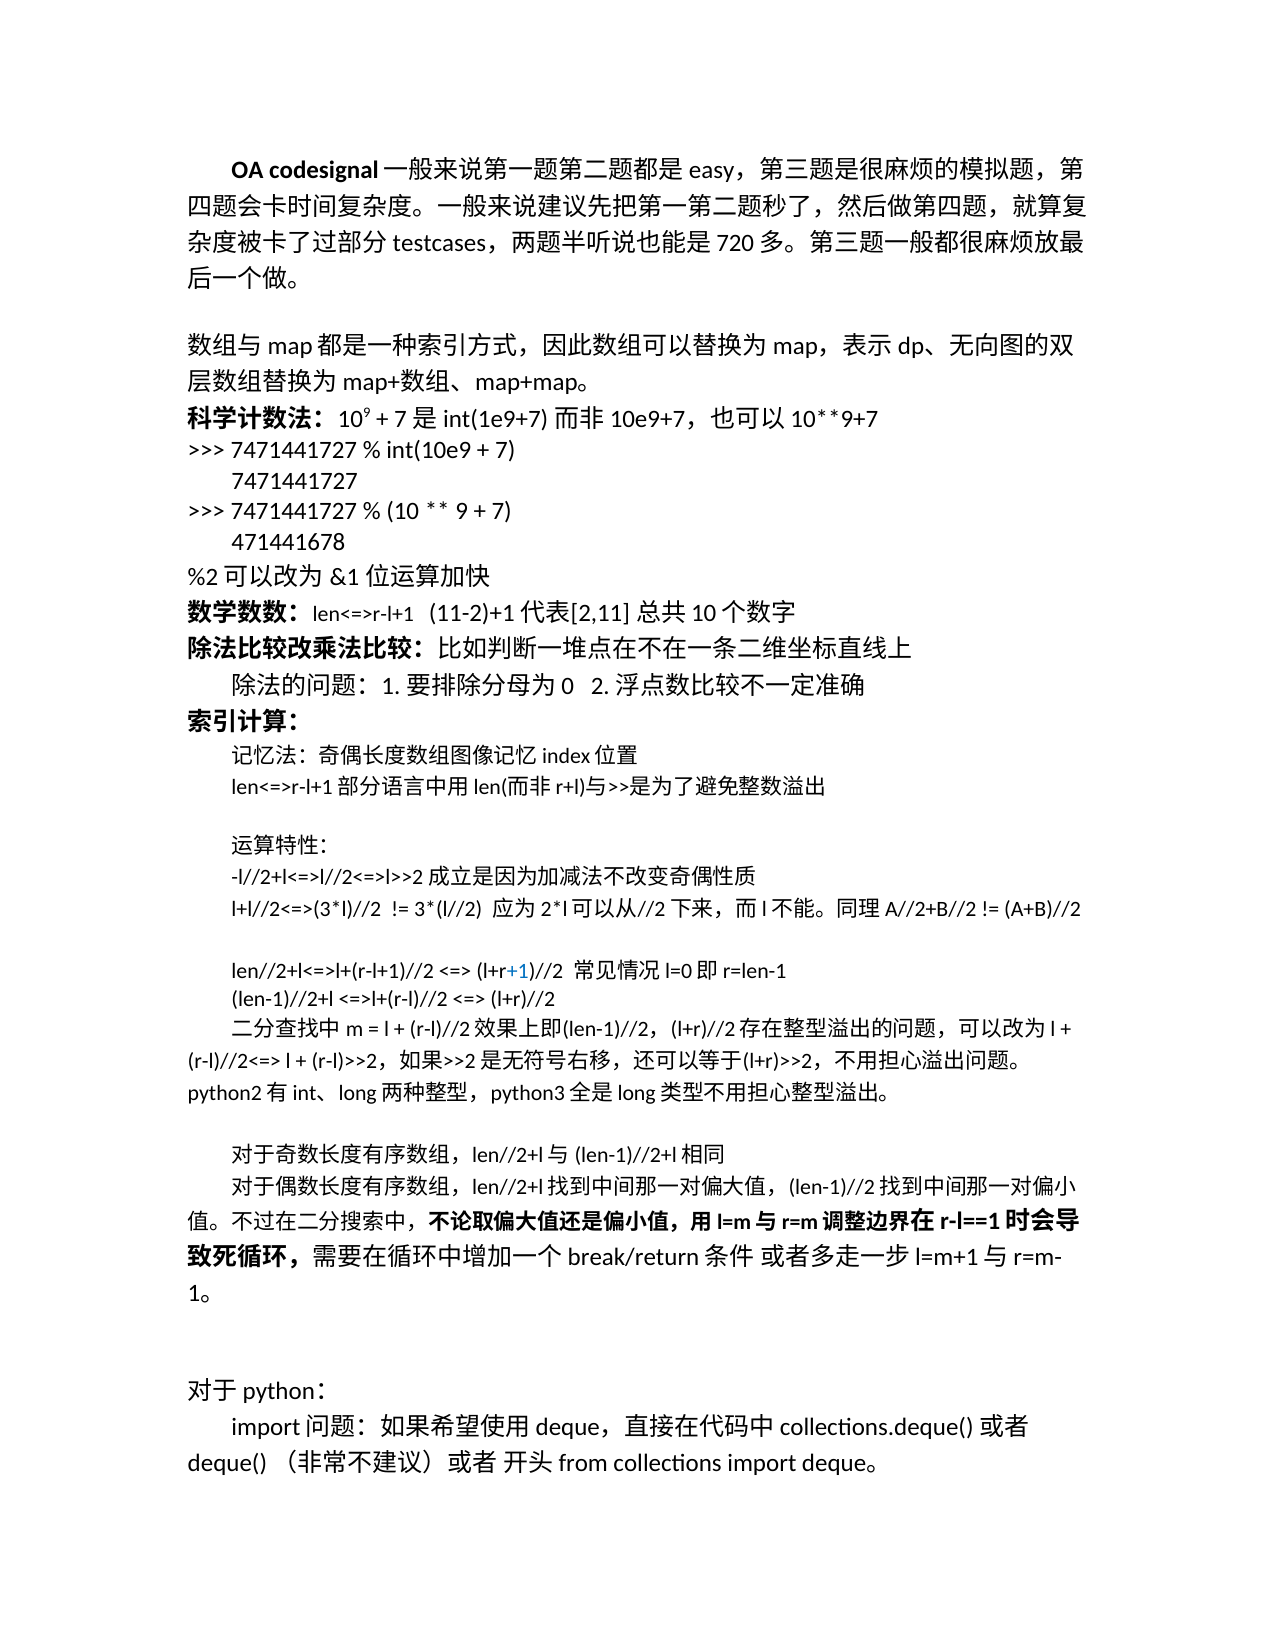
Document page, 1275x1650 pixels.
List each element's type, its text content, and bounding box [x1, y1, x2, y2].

text 除法的问题：1. 要排除分母为0 2. 浮点数比较不一定准确 [187, 665, 1087, 701]
text l+l//2<=>(3*l)//2 != 3*(l//2) 应为2*l可以从//2下来，而l不能。同理A//2+B//2 != (A+B)//2 [187, 891, 1087, 923]
text -l//2+l<=>l//2<=>l>>2 成立是因为加减法不改变奇偶性质 [187, 859, 1087, 891]
text OA codesignal一般来说第一题第二题都是easy，第三题是很麻烦的模拟题，第四题会卡时间复杂度。一般来说建议先把第一第二题秒了，然后做第四题，就算复杂度被卡了过部分testcases，两题半听说也能是720多。第三题一般都很麻烦放最后一个做。 [187, 150, 1087, 295]
text import问题：如果希望使用deque，直接在代码中collections.deque() 或者 deque() （非常不建议）或者 开头from collections import deque。 [187, 1406, 1087, 1479]
text len//2+l<=>l+(r-l+1)//2 <=> (l+r+1)//2 常见情况l=0即r=len-1 [187, 953, 1087, 985]
text 索引计算： [187, 701, 1087, 738]
text 二分查找中 m = l + (r-l)//2效果上即(len-1)//2，(l+r)//2存在整型溢出的问题，可以改为l + (r-l)//2<=> l + (r-l)>>2，如果>>2是无符号右移，还可以等于(l+r)>>2，不用担心溢出问题。python2有int、long两种整型，python3全是long类型不用担心整型溢出。 [187, 1011, 1087, 1106]
text 471441678 [187, 526, 1087, 556]
text >>> 7471441727 % (10 ** 9 + 7) [187, 495, 1087, 526]
text 对于奇数长度有序数组，len//2+l与 (len-1)//2+l 相同 [187, 1137, 1087, 1169]
text >>> 7471441727 % int(10e9 + 7) [187, 434, 1087, 465]
text 科学计数法：109 + 7 是 int(1e9+7) 而非 10e9+7，也可以10**9+7 [187, 398, 1087, 434]
text 数组与map都是一种索引方式，因此数组可以替换为map，表示dp、无向图的双层数组替换为map+数组、map+map。 [187, 326, 1087, 398]
text 数学数数：len<=>r-l+1 (11-2)+1 代表[2,11] 总共10个数字 [187, 593, 1087, 629]
text 对于偶数长度有序数组，len//2+l找到中间那一对偏大值，(len-1)//2找到中间那一对偏小值。不过在二分搜索中，不论取偏大值还是偏小值，用l=m与r=m调整边界在r-l==1时会导致死循环，需要在循环中增加一个break/return条件 或者多走一步l=m+1与r=m-1。 [187, 1169, 1087, 1309]
text 运算特性： [187, 828, 1087, 859]
text 对于python： [187, 1370, 1087, 1406]
text len<=>r-l+1 部分语言中用len(而非r+l)与>>是为了避免整数溢出 [187, 769, 1087, 828]
text 除法比较改乘法比较：比如判断一堆点在不在一条二维坐标直线上 [187, 629, 1087, 665]
text 记忆法：奇偶长度数组图像记忆index位置 [187, 738, 1087, 769]
text 7471441727 [187, 465, 1087, 495]
text (len-1)//2+l <=>l+(r-l)//2 <=> (l+r)//2 [187, 985, 1087, 1011]
text %2 可以改为 &1 位运算加快 [187, 556, 1087, 593]
